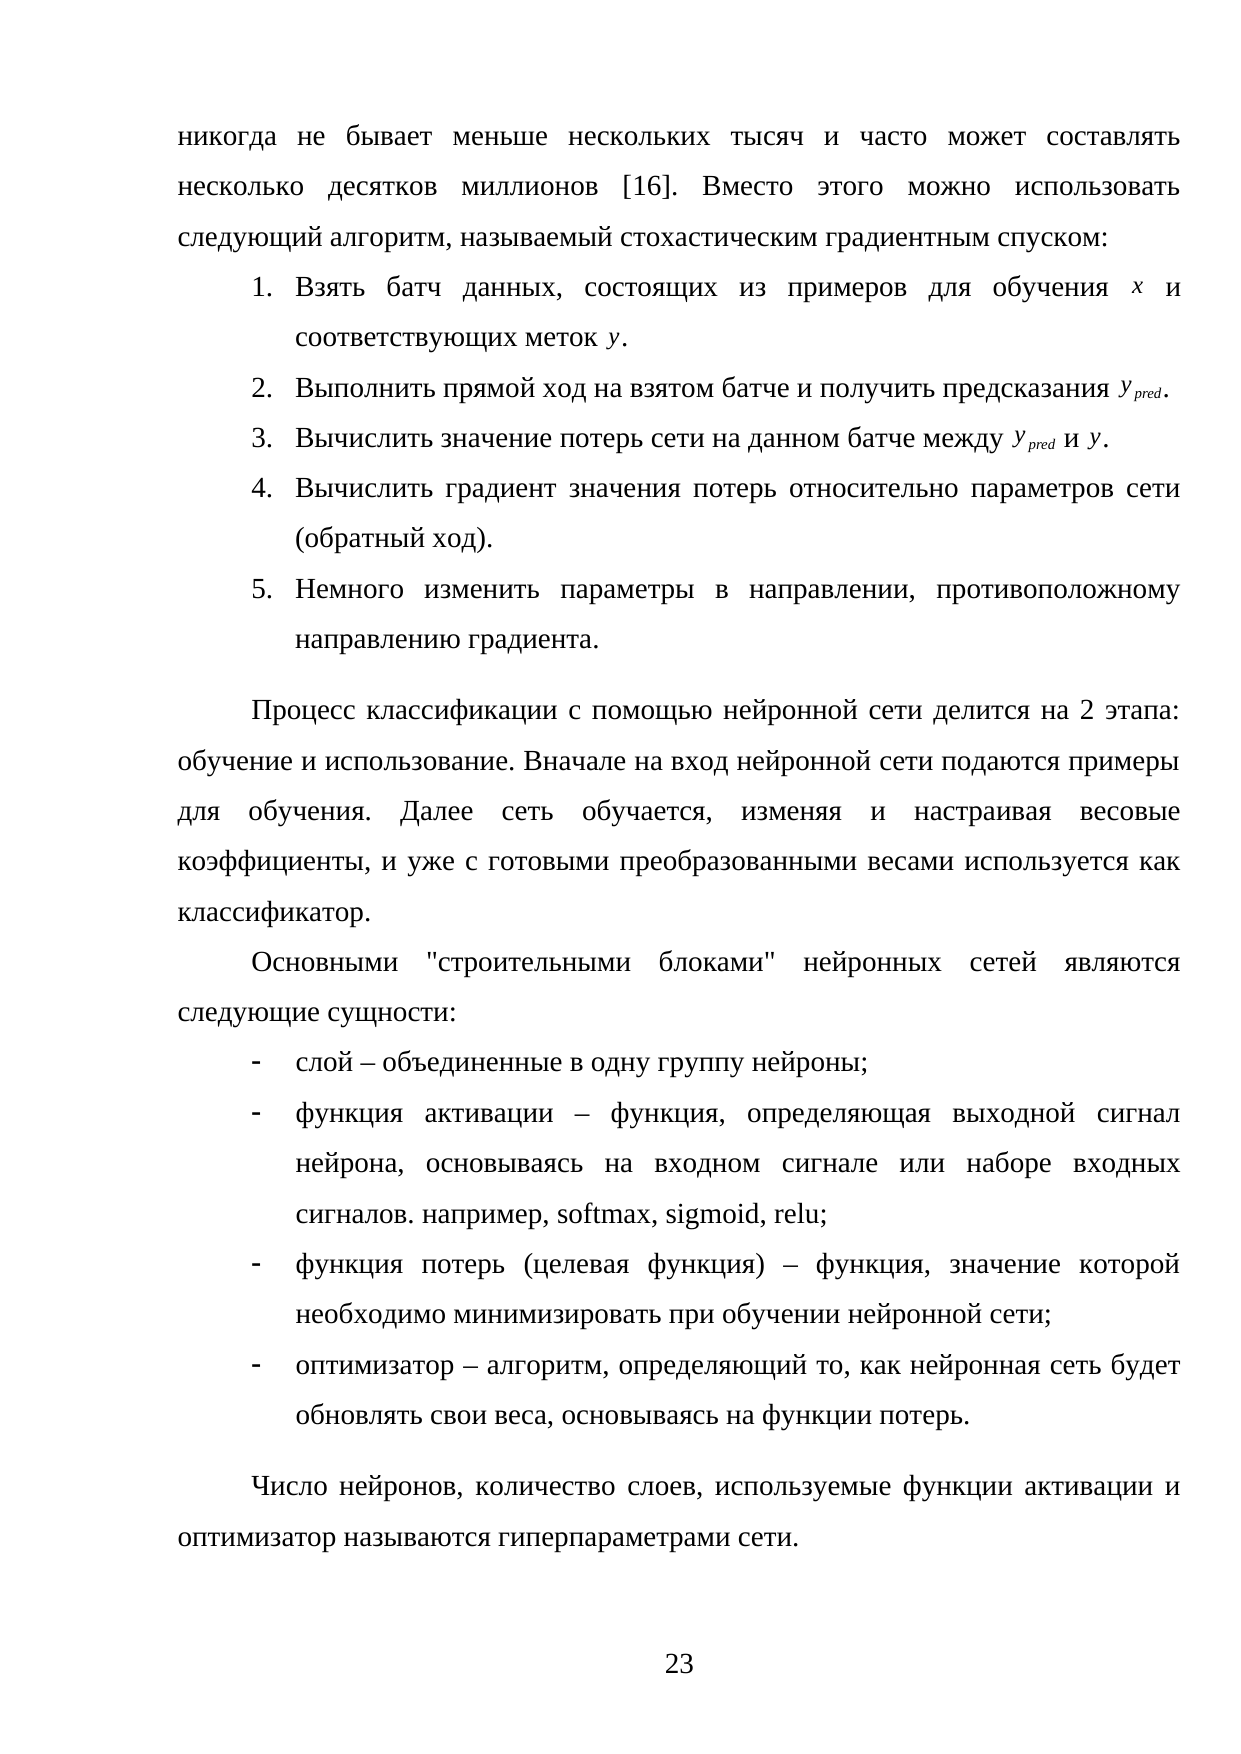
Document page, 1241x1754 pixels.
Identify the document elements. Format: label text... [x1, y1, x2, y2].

list Вычислить значение потерь сети на данном батче между и . [251, 420, 1181, 453]
list Вычислить градиент значения потерь относительно параметров сети (обратный ход). [251, 470, 1181, 554]
list Взять батч данных, состоящих из примеров для обучения и соответствующих меток . [251, 269, 1181, 353]
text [177, 118, 1181, 252]
list слой – объединенные в одну группу нейроны; [251, 1044, 1181, 1078]
list Выполнить прямой ход на взятом батче и получить предсказания . [251, 370, 1181, 403]
list Немного изменить параметры в направлении, противоположному направлению градиента. [251, 571, 1181, 655]
text Основными "строительными блоками" нейронных сетей являются следующие сущности: [177, 944, 1181, 1028]
list функция активации – функция, определяющая выходной сигнал нейрона, основываясь на входном сигнале или наборе входных сигналов. например, softmax, sigmoid, relu; [251, 1095, 1181, 1229]
list функция потерь (целевая функция) – функция, значение которой необходимо минимизировать при обучении нейронной сети; [251, 1246, 1181, 1330]
text Число нейронов, количество слоев, используемые функции активации и оптимизатор называются гиперпараметрами сети. [177, 1468, 1181, 1552]
text Процесс классификации с помощью нейронной сети делится на 2 этапа: обучение и использование. Вначале на вход нейронной сети подаются примеры для обучения. Далее сеть обучается, изменяя и настраивая весовые коэффициенты, и уже с готовыми преобразованными весами используется как классификатор. [177, 692, 1181, 927]
list оптимизатор – алгоритм, определяющий то, как нейронная сеть будет обновлять свои веса, основываясь на функции потерь. [251, 1347, 1181, 1431]
